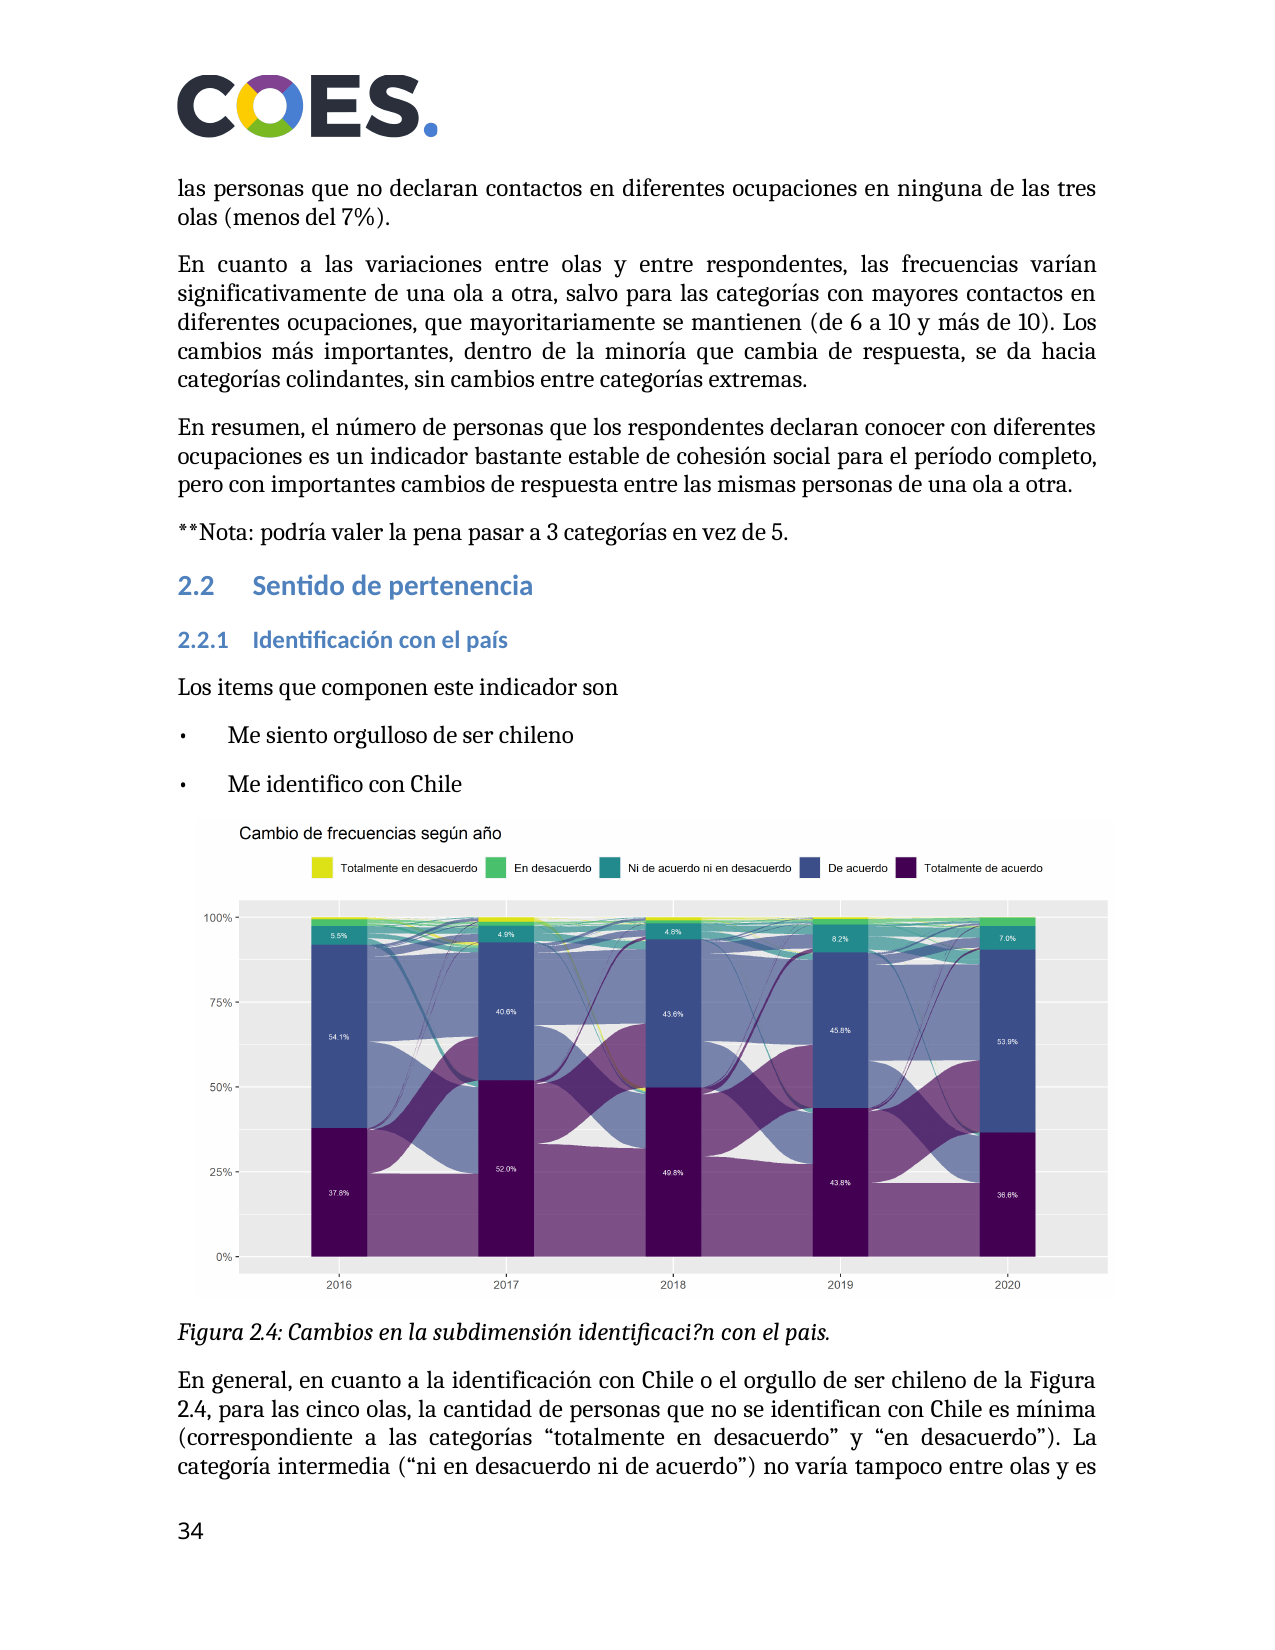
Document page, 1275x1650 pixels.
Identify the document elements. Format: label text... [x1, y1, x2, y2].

list Me identifico con Chile [177, 770, 1098, 799]
picture [196, 819, 1115, 1298]
text **Nota: podría valer la pena pasar a 3 categorías en vez de 5. [177, 518, 1098, 547]
subtitle 2.2 Sentido de pertenencia [177, 567, 1098, 603]
text Los items que componen este indicador son [177, 673, 1098, 702]
text En cuanto a las variaciones entre olas y entre respondentes, las frecuencias varían significativamente de una ola a otra, salvo para las categorías con mayores contactos en diferentes ocupaciones, que mayoritariamente se mantienen (de 6 a 10 y más de 10). Los cambios más importantes, dentro de la minoría que cambia de respuesta, se da hacia categorías colindantes, sin cambios entre categorías extremas. [177, 250, 1098, 394]
text Figura 2.4: Cambios en la subdimensión identificaci?n con el pais. [177, 1318, 1098, 1347]
picture [177, 75, 438, 146]
list Me siento orgulloso de ser chileno [177, 721, 1098, 749]
text En resumen, el número de personas que los respondentes declaran conocer con diferentes ocupaciones es un indicador bastante estable de cohesión social para el período completo, pero con importantes cambios de respuesta entre las mismas personas de una ola a otra. [177, 413, 1098, 499]
subtitle 2.2.1 Identificación con el país [177, 624, 1098, 654]
